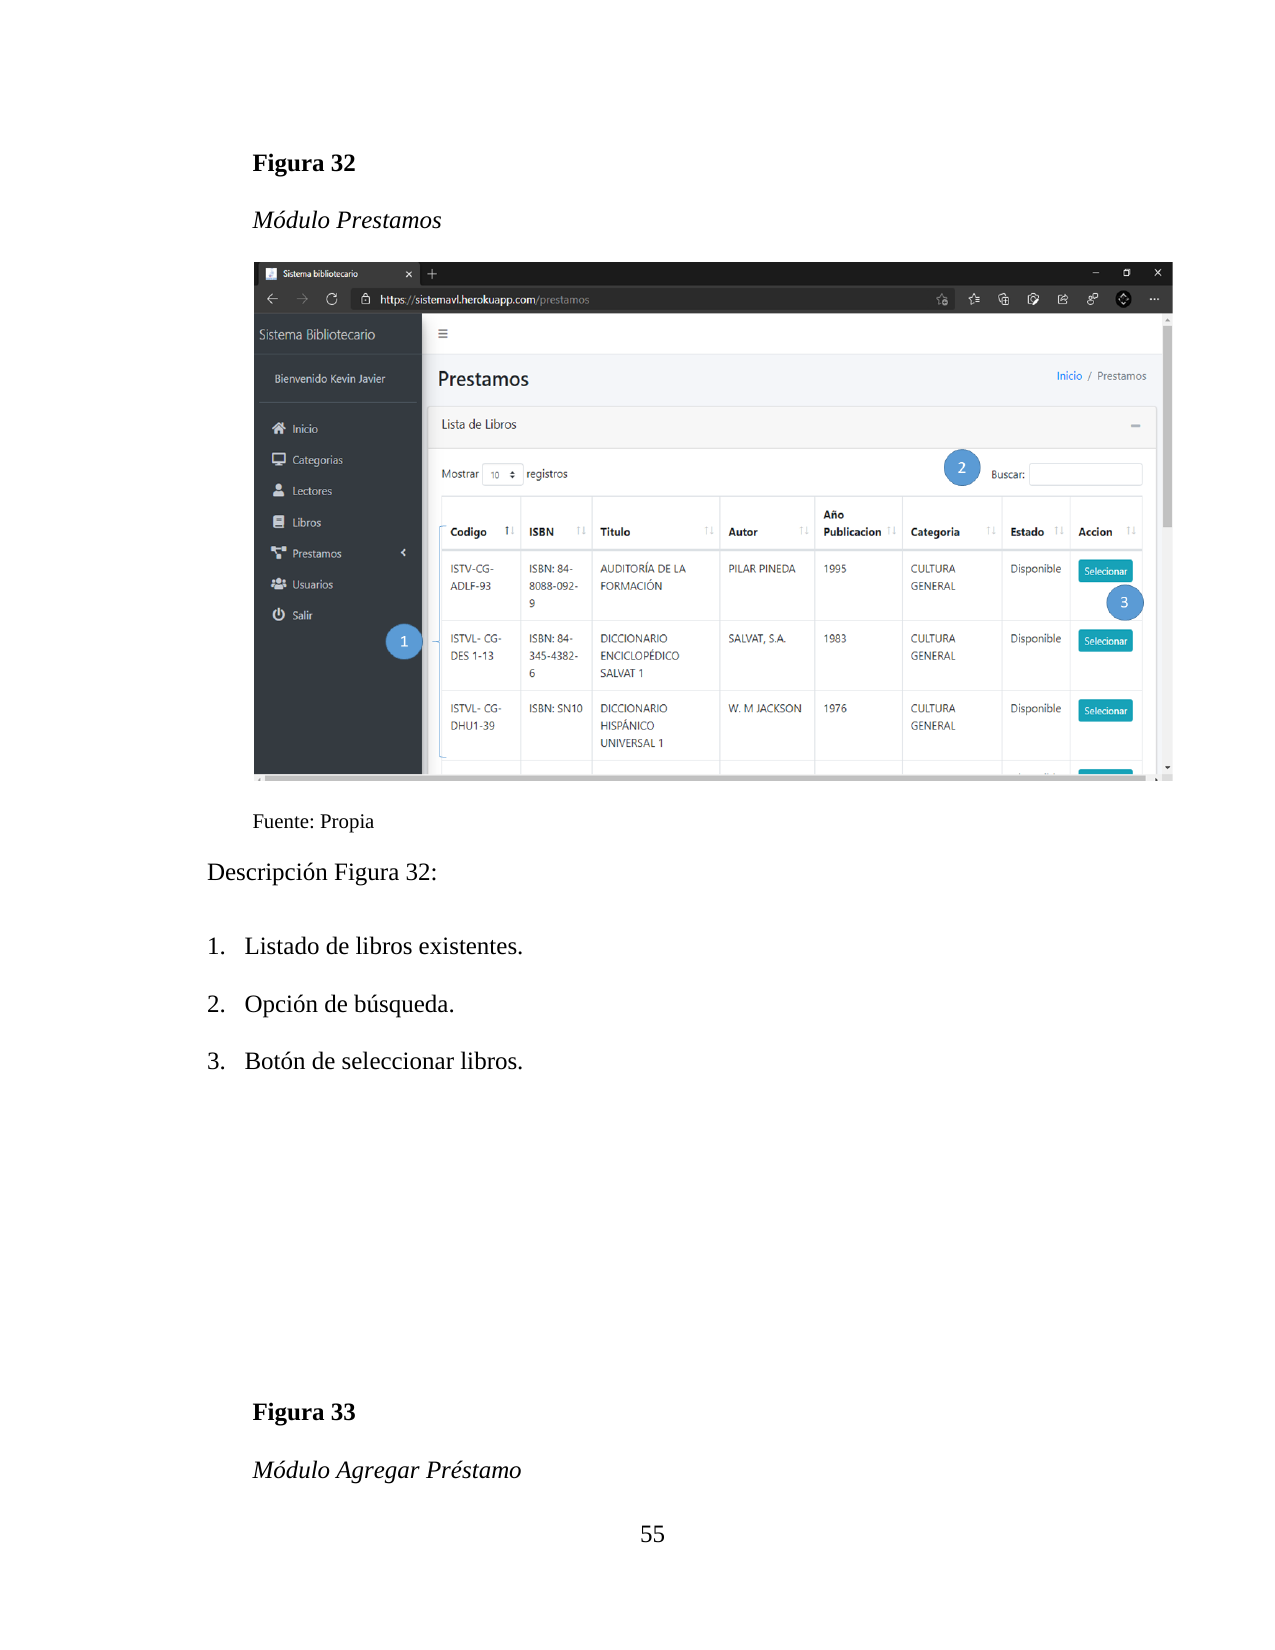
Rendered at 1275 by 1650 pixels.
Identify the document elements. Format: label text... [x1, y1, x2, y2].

text Fuente: Propia [252, 809, 1098, 833]
text Descripción Figura 32: [177, 857, 1098, 886]
text Figura 32 Módulo Prestamos [252, 148, 1098, 234]
list Botón de seleccionar libros. [207, 1046, 1098, 1075]
text Figura 33 Módulo Agregar Préstamo [252, 1397, 1098, 1484]
picture [252, 262, 1173, 781]
list Opción de búsqueda. [207, 989, 1098, 1018]
list Listado de libros existentes. [207, 931, 1098, 960]
